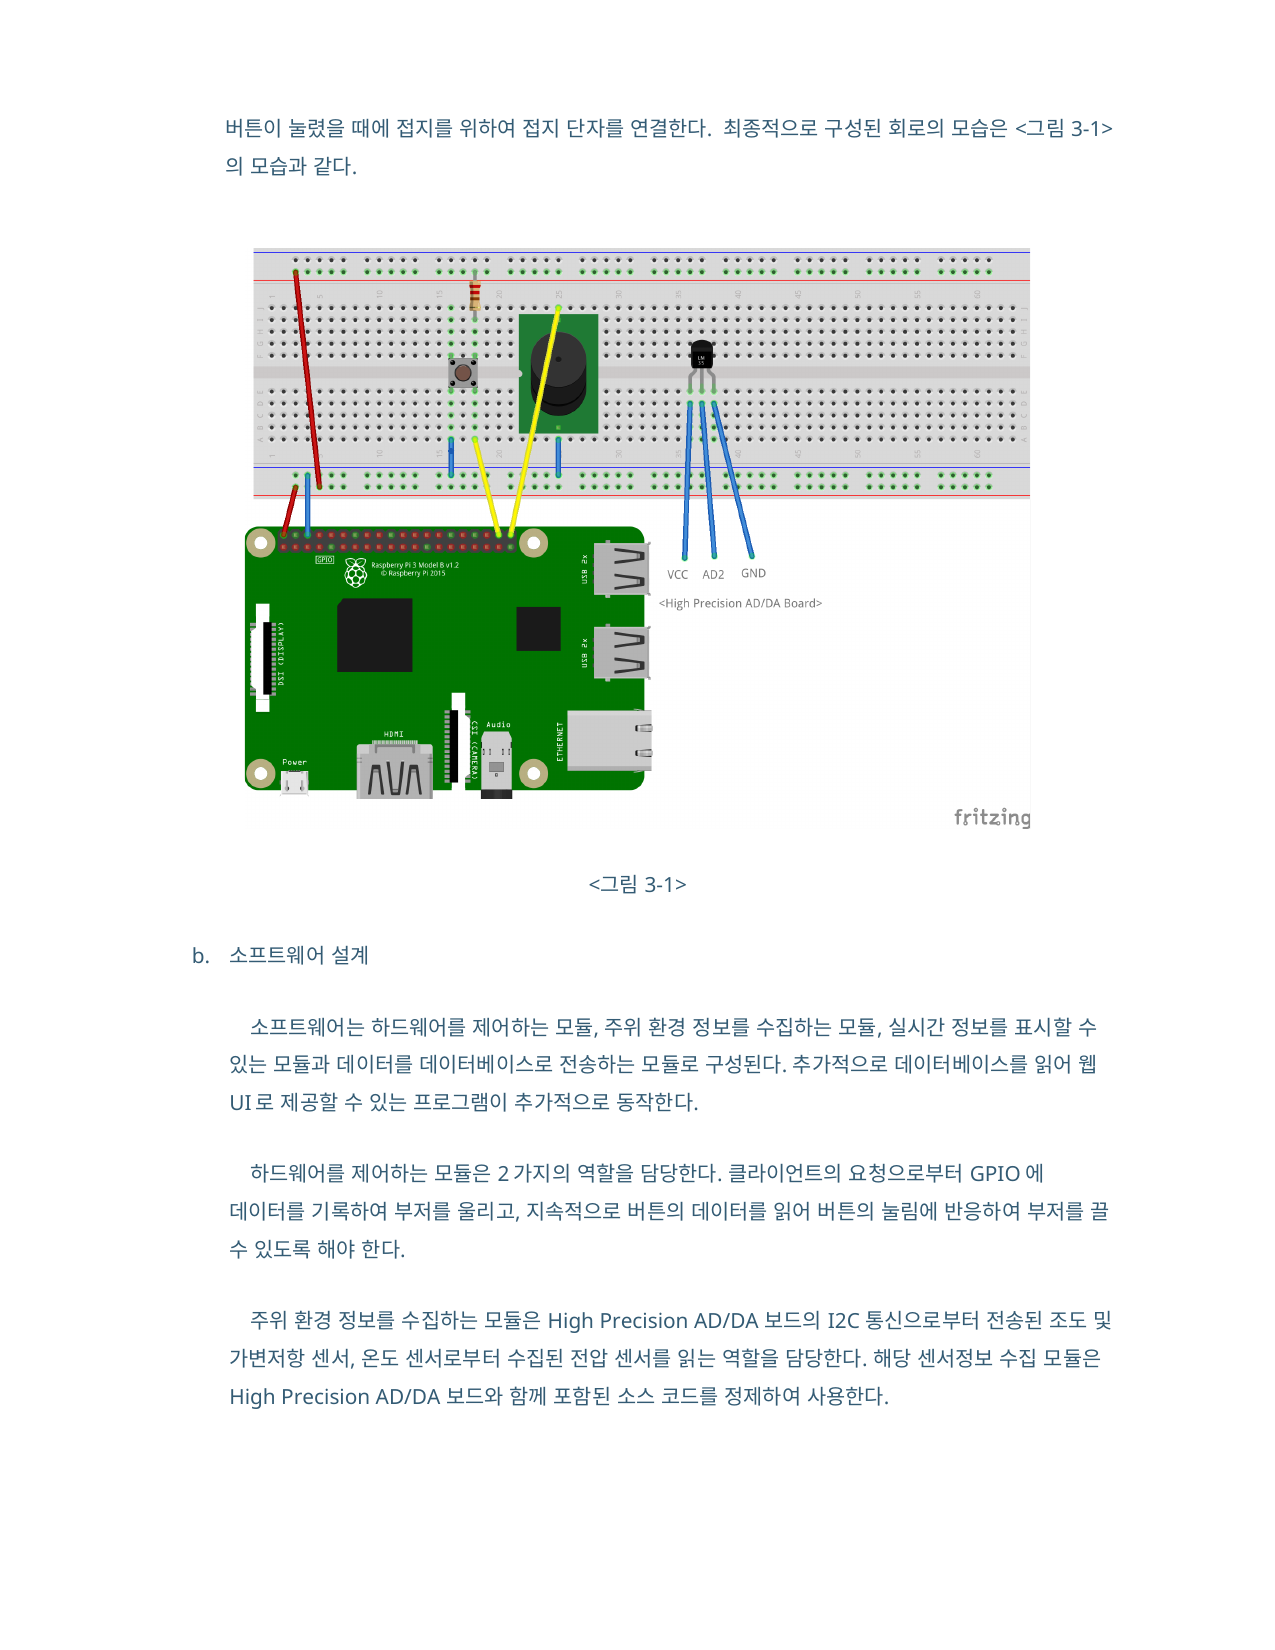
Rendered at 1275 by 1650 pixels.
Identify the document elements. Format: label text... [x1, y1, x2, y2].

list 주위 환경 정보를 수집하는 모듈은 High Precision AD/DA 보드의 I2C 통신으로부터 전송된 조도 및 가변저항 센서, 온도 센서로부터 수집된 전압 센서를 읽는 역할을 담당한다. 해당 센서정보 수집 모듈은High Precision AD/DA 보드와 함께 포함된 소스 코드를 정제하여 사용한다. [229, 1304, 1125, 1410]
list 소프트웨어는 하드웨어를 제어하는 모듈, 주위 환경 정보를 수집하는 모듈, 실시간 정보를 표시할 수 있는 모듈과 데이터를 데이터베이스로 전송하는 모듈로 구성된다. 추가적으로 데이터베이스를 읽어 웹 UI로 제공할 수 있는 프로그램이 추가적으로 동작한다. [229, 1011, 1125, 1117]
list 소프트웨어 설계 [192, 940, 1125, 970]
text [225, 112, 1125, 181]
picture [244, 248, 1031, 829]
list 하드웨어를 제어하는 모듈은 2가지의 역할을 담당한다. 클라이언트의 요청으로부터 GPIO에 데이터를 기록하여 부저를 울리고, 지속적으로 버튼의 데이터를 읽어 버튼의 눌림에 반응하여 부저를 끌 수 있도록 해야 한다. [229, 1158, 1125, 1264]
text <그림 3-1> [150, 869, 1125, 899]
